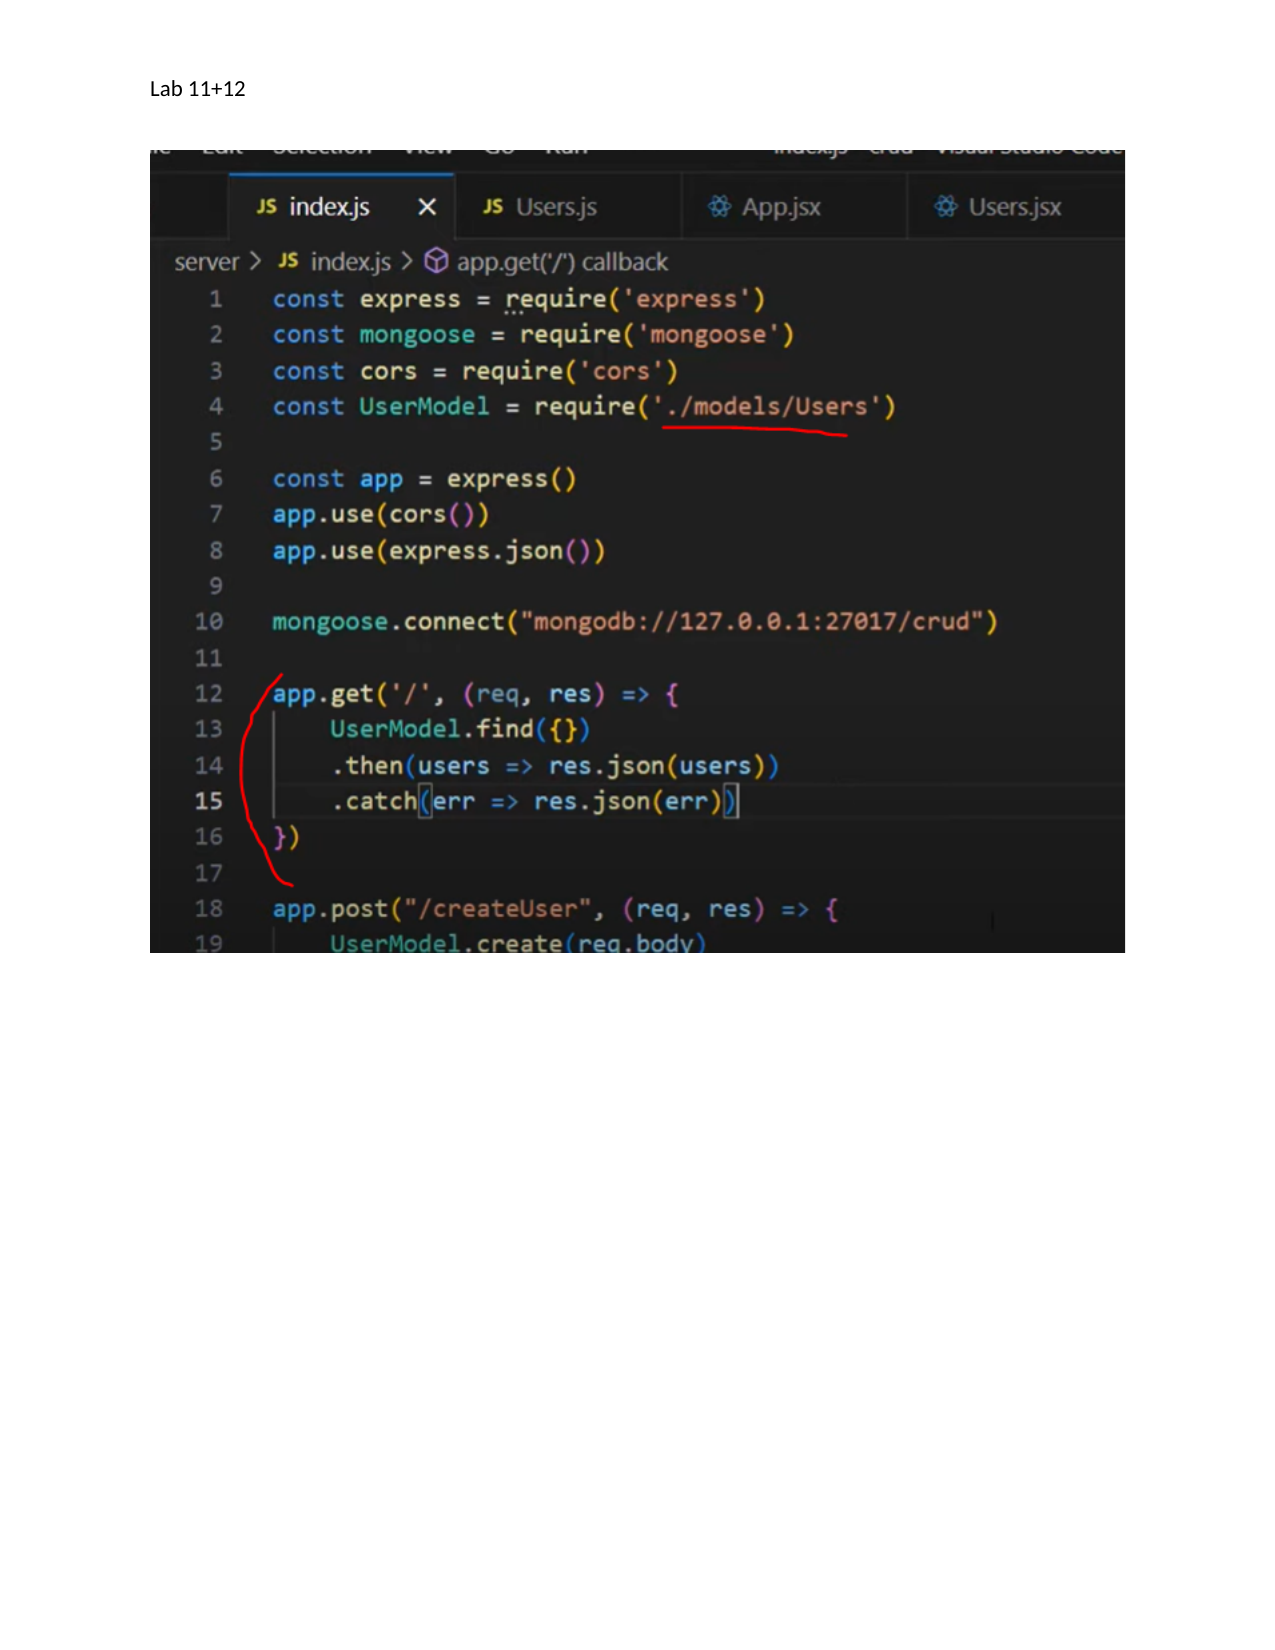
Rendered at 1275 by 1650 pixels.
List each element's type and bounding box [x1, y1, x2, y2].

picture [150, 150, 1125, 953]
